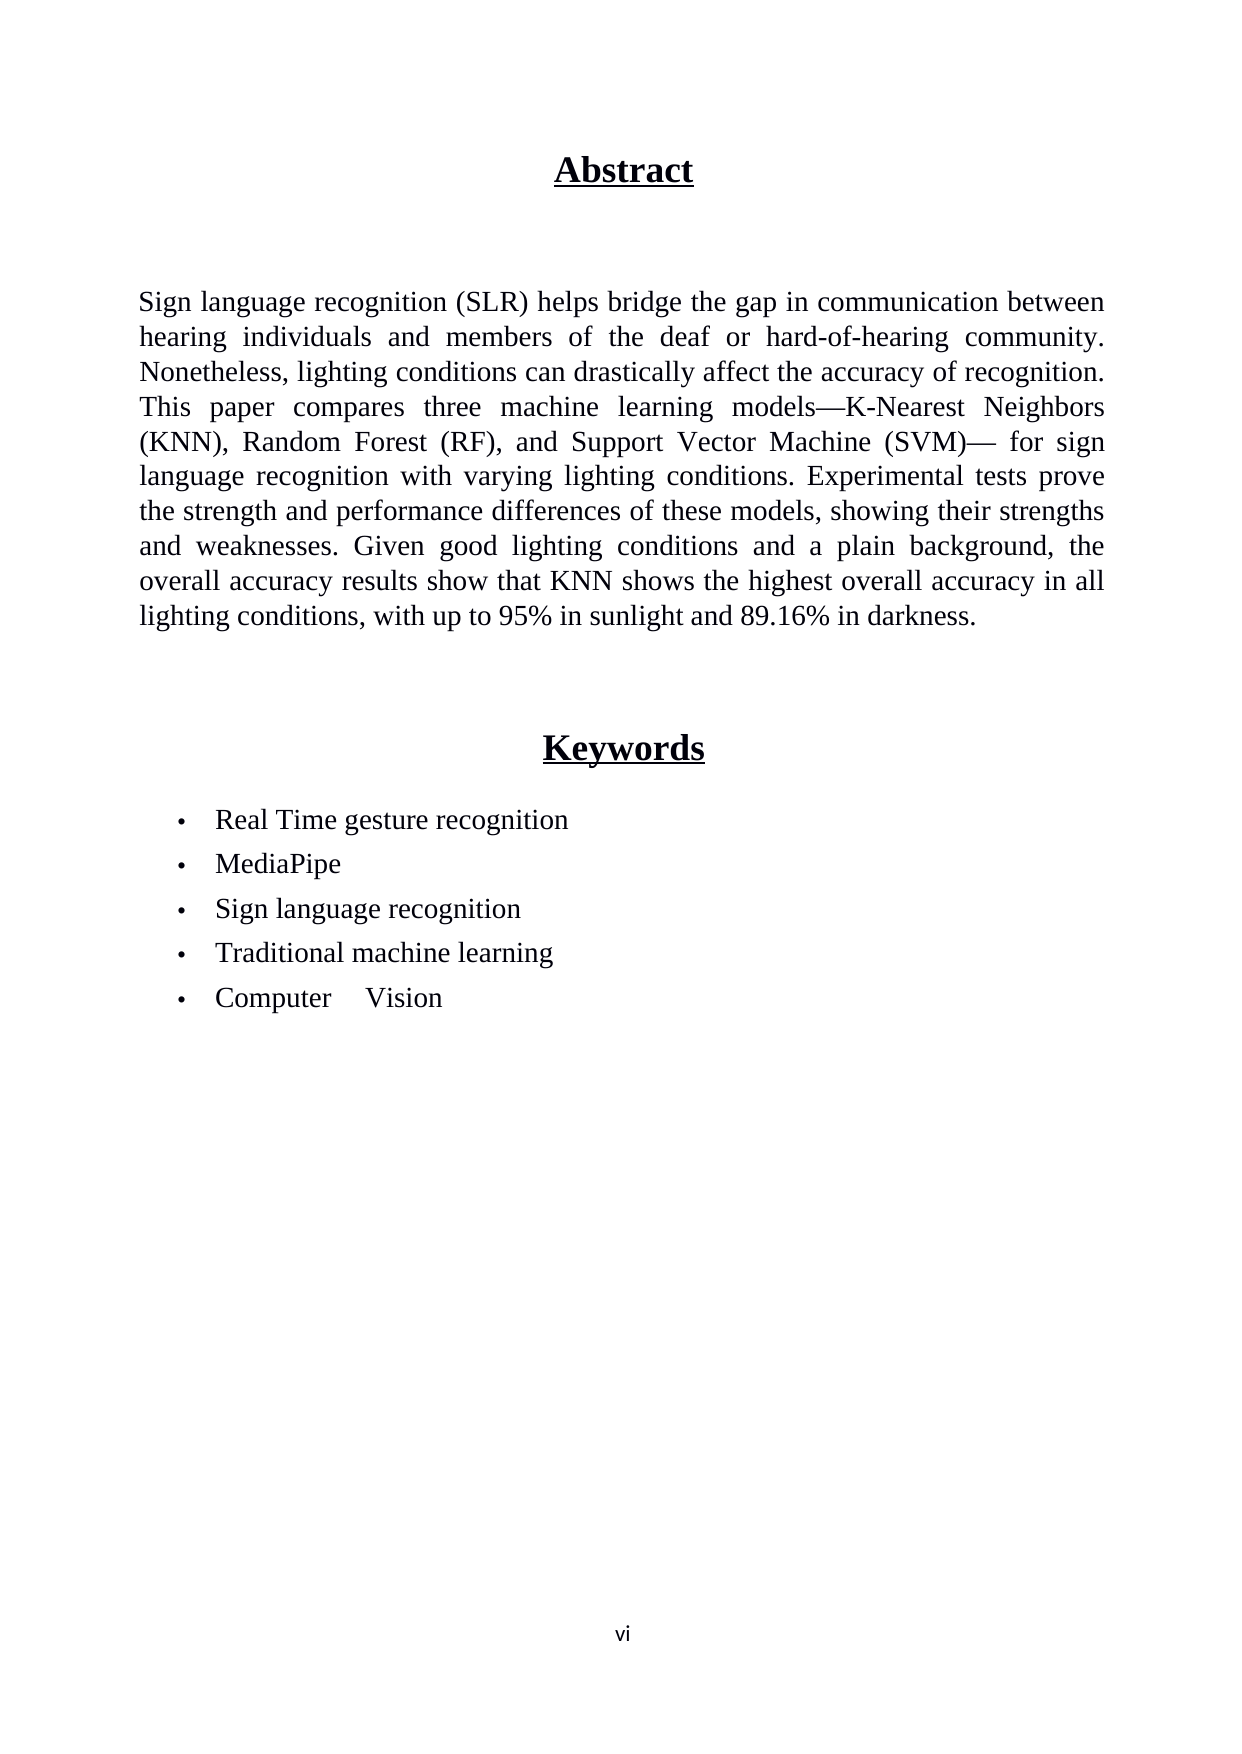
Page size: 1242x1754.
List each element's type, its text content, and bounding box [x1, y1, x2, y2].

subtitle Keywords [140, 725, 1107, 768]
list Sign language recognition [177, 891, 1106, 924]
text Sign language recognition (SLR) helps bridge the gap in communication between hearing individuals and members of the deaf or hard-of-hearing community. Nonetheless, lighting conditions can drastically affect the accuracy of recognition. This paper compares three machine learning models—K-Nearest Neighbors (KNN), Random Forest (RF), and Support Vector Machine (SVM)— for sign language recognition with varying lighting conditions. Experimental tests prove the strength and performance differences of these models, showing their strengths and weaknesses. Given good lighting conditions and a plain background, the overall accuracy results show that KNN shows the highest overall accuracy in all lighting conditions, with up to 95% in sunlight and 89.16% in darkness. [138, 284, 1106, 631]
list Real Time gesture recognition [177, 802, 1106, 836]
subtitle Abstract [140, 147, 1107, 191]
list Computer Vision [177, 980, 1106, 1013]
list MediaPipe [177, 847, 1106, 880]
list Traditional machine learning [177, 936, 1106, 969]
